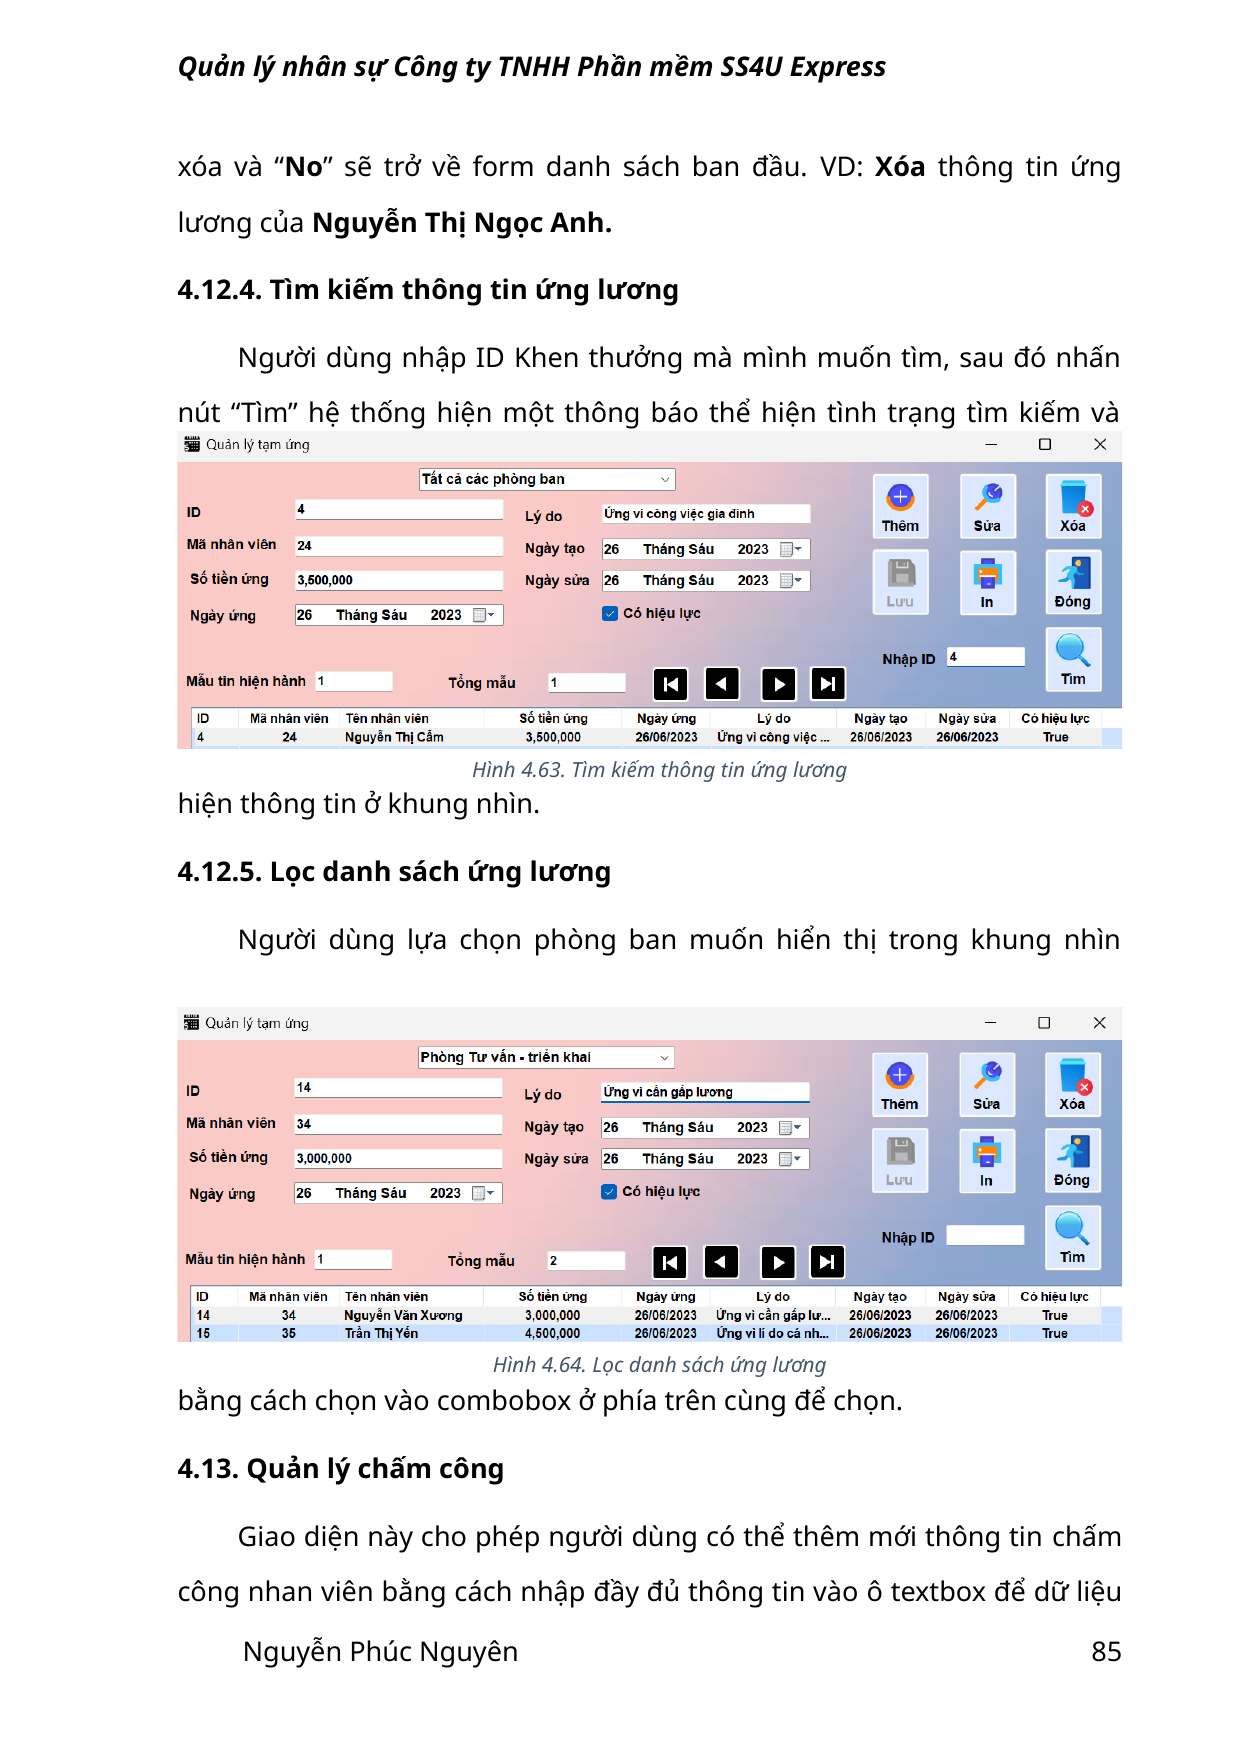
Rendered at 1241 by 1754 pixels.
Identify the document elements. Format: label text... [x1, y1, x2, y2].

picture [177, 1007, 1123, 1342]
text Người dùng nhập ID Khen thưởng mà mình muốn tìm, sau đó nhấn nút “Tìm” hệ thống hiện một thông báo thể hiện tình trạng tìm kiếm và hiện thông tin ở khung nhìn. [177, 339, 1122, 431]
subtitle Lọc danh sách ứng lương [177, 853, 1122, 889]
text Người dùng lựa chọn phòng ban muốn hiển thị trong khung nhìn bằng cách chọn vào combobox ở phía trên cùng để chọn. [177, 920, 1122, 1007]
text Người dùng lựa chọn phòng ban muốn hiển thị trong khung nhìn bằng cách chọn vào combobox ở phía trên cùng để chọn. [177, 1342, 1122, 1419]
subtitle Tìm kiếm thông tin ứng lương [177, 271, 1122, 308]
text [177, 1517, 1122, 1610]
text Người dùng nhập ID Khen thưởng mà mình muốn tìm, sau đó nhấn nút “Tìm” hệ thống hiện một thông báo thể hiện tình trạng tìm kiếm và hiện thông tin ở khung nhìn. [177, 749, 1122, 822]
picture [177, 431, 1123, 749]
subtitle Quản lý chấm công [177, 1450, 1122, 1487]
